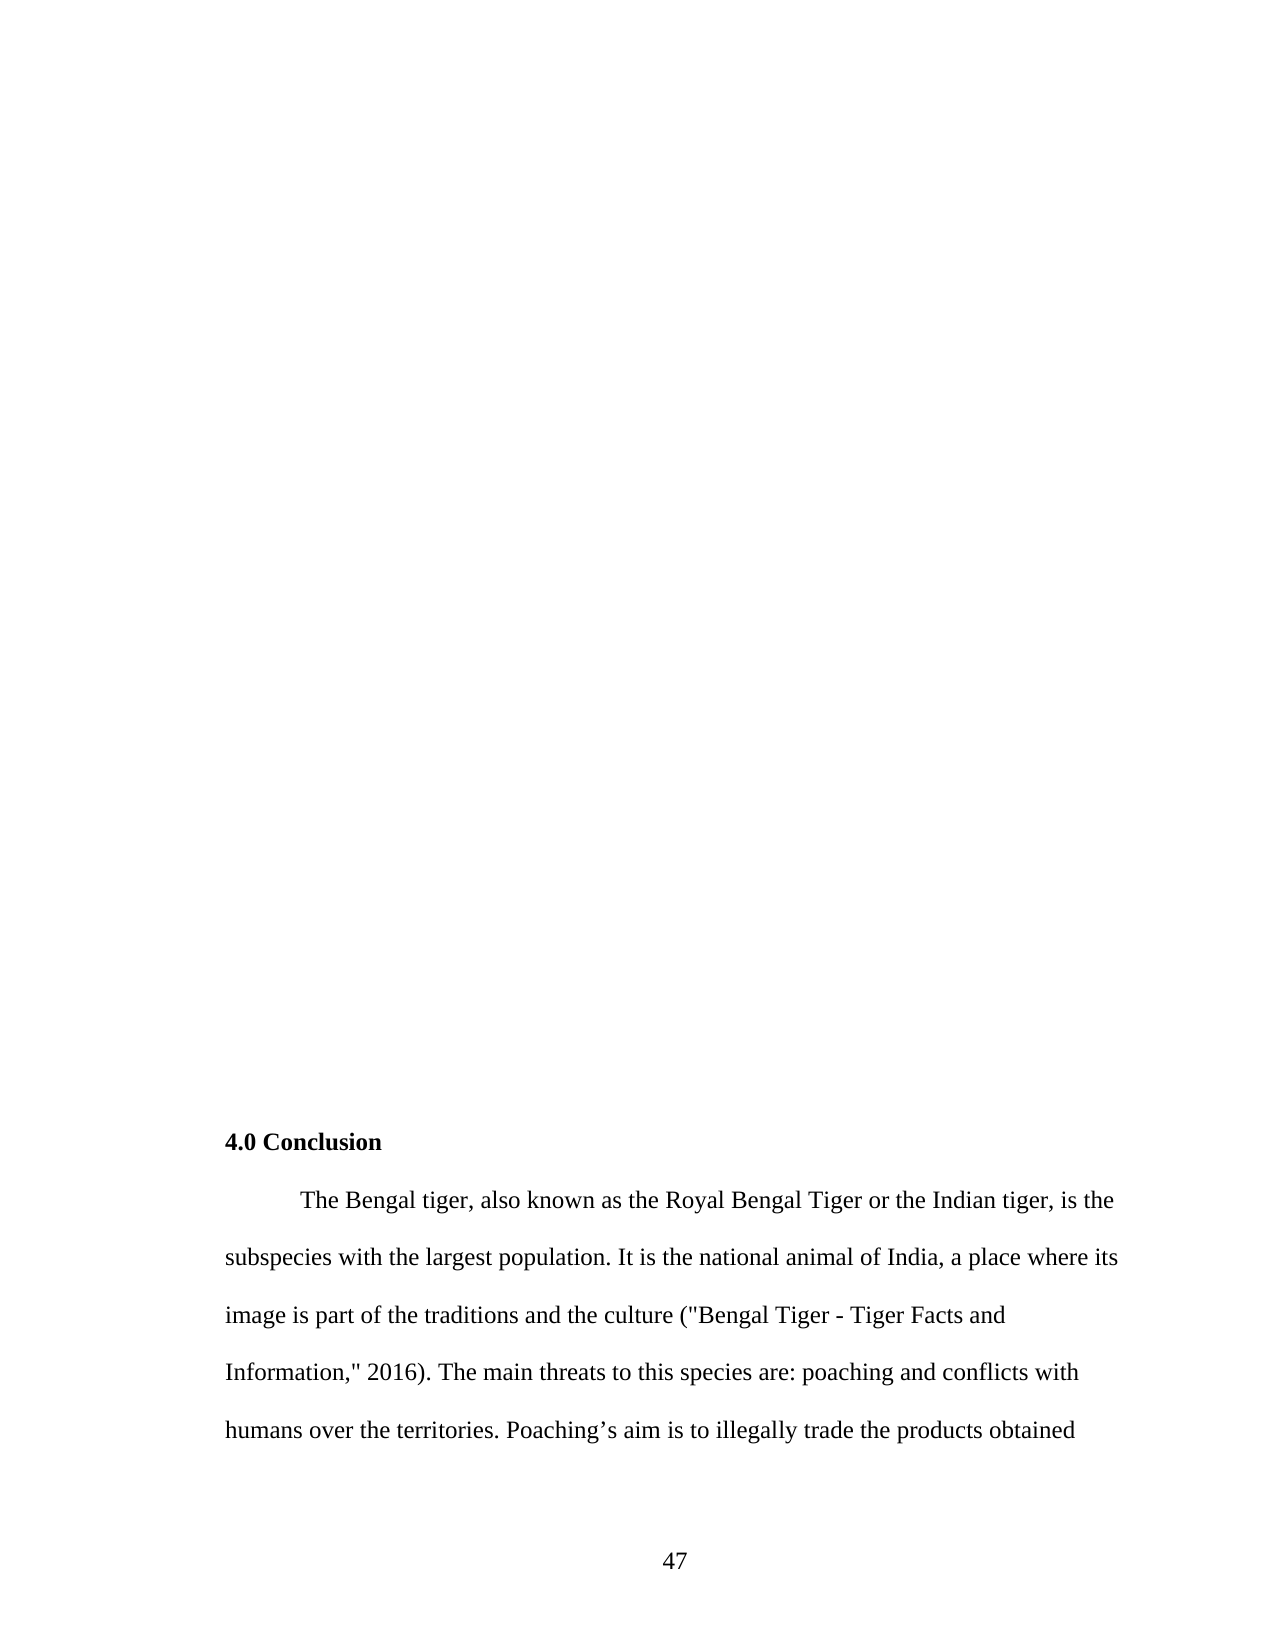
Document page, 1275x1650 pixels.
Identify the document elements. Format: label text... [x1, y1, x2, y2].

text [225, 1185, 1125, 1444]
text 4.0 Conclusion [225, 1127, 1125, 1156]
